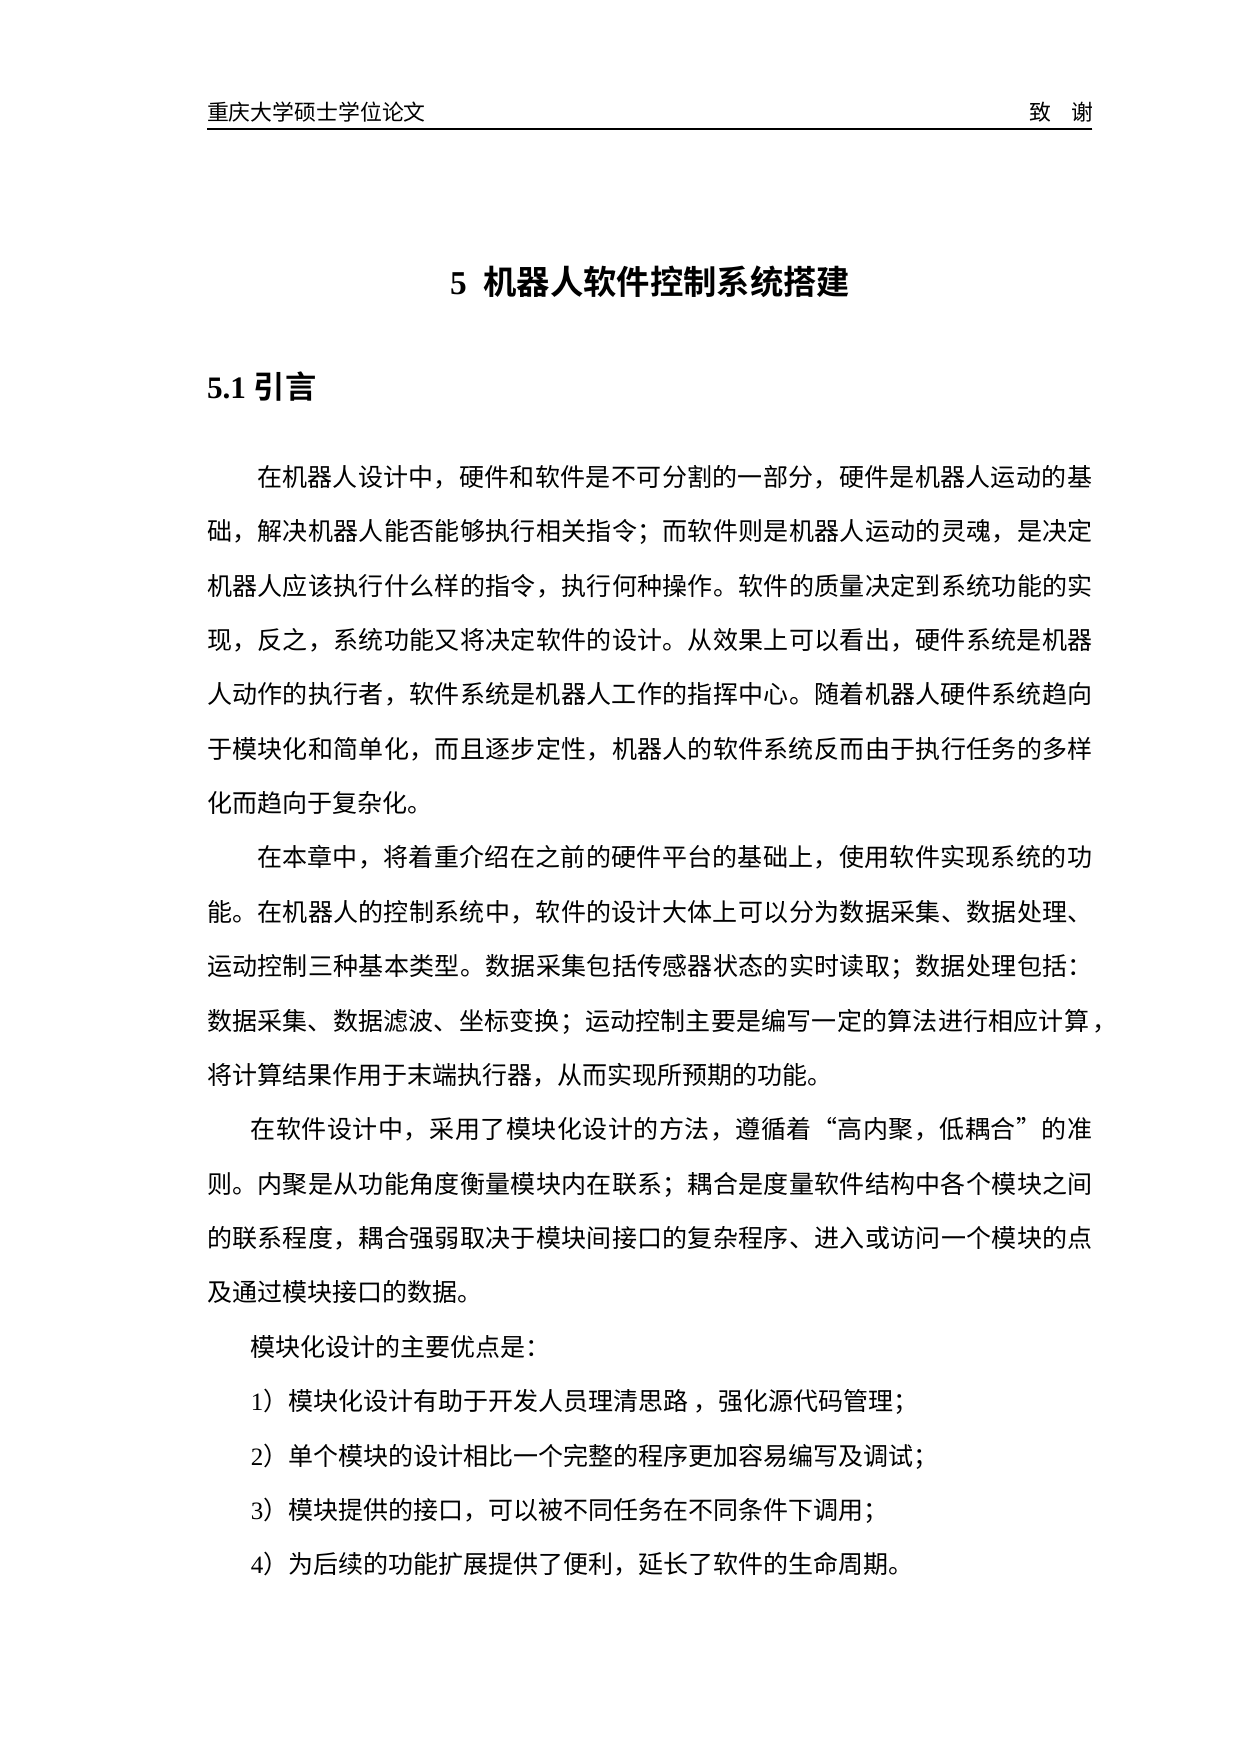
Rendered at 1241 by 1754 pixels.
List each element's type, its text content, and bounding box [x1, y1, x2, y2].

text 1）模块化设计有助于开发人员理清思路 ，强化源代码管理； [207, 1382, 1092, 1418]
text 2）单个模块的设计相比一个完整的程序更加容易编写及调试； [207, 1436, 1092, 1472]
subtitle 5 机器人软件控制系统搭建 [207, 256, 1092, 304]
text 4）为后续的功能扩展提供了便利，延长了软件的生命周期。 [207, 1545, 1092, 1581]
text 3）模块提供的接口，可以被不同任务在不同条件下调用； [207, 1490, 1092, 1527]
text 模块化设计的主要优点是： [207, 1327, 1092, 1363]
text 在软件设计中，采用了模块化设计的方法，遵循着“高内聚，低耦合”的准则。内聚是从功能角度衡量模块内在联系；耦合是度量软件结构中各个模块之间的联系程度，耦合强弱取决于模块间接口的复杂程序、进入或访问一个模块的点及通过模块接口的数据。 [207, 1110, 1092, 1309]
text 在本章中，将着重介绍在之前的硬件平台的基础上，使用软件实现系统的功能。在机器人的控制系统中，软件的设计大体上可以分为数据采集、数据处理、运动控制三种基本类型。数据采集包括传感器状态的实时读取；数据处理包括：数据采集、数据滤波、坐标变换；运动控制主要是编写一定的算法进行相应计算，将计算结果作用于末端执行器，从而实现所预期的功能。 [207, 838, 1092, 1092]
subtitle 5.1 引言 [207, 362, 1092, 408]
text 在机器人设计中，硬件和软件是不可分割的一部分，硬件是机器人运动的基础，解决机器人能否能够执行相关指令；而软件则是机器人运动的灵魂，是决定机器人应该执行什么样的指令，执行何种操作。软件的质量决定到系统功能的实现，反之，系统功能又将决定软件的设计。从效果上可以看出，硬件系统是机器人动作的执行者，软件系统是机器人工作的指挥中心。随着机器人硬件系统趋向于模块化和简单化，而且逐步定性，机器人的软件系统反而由于执行任务的多样化而趋向于复杂化。 [207, 457, 1092, 820]
